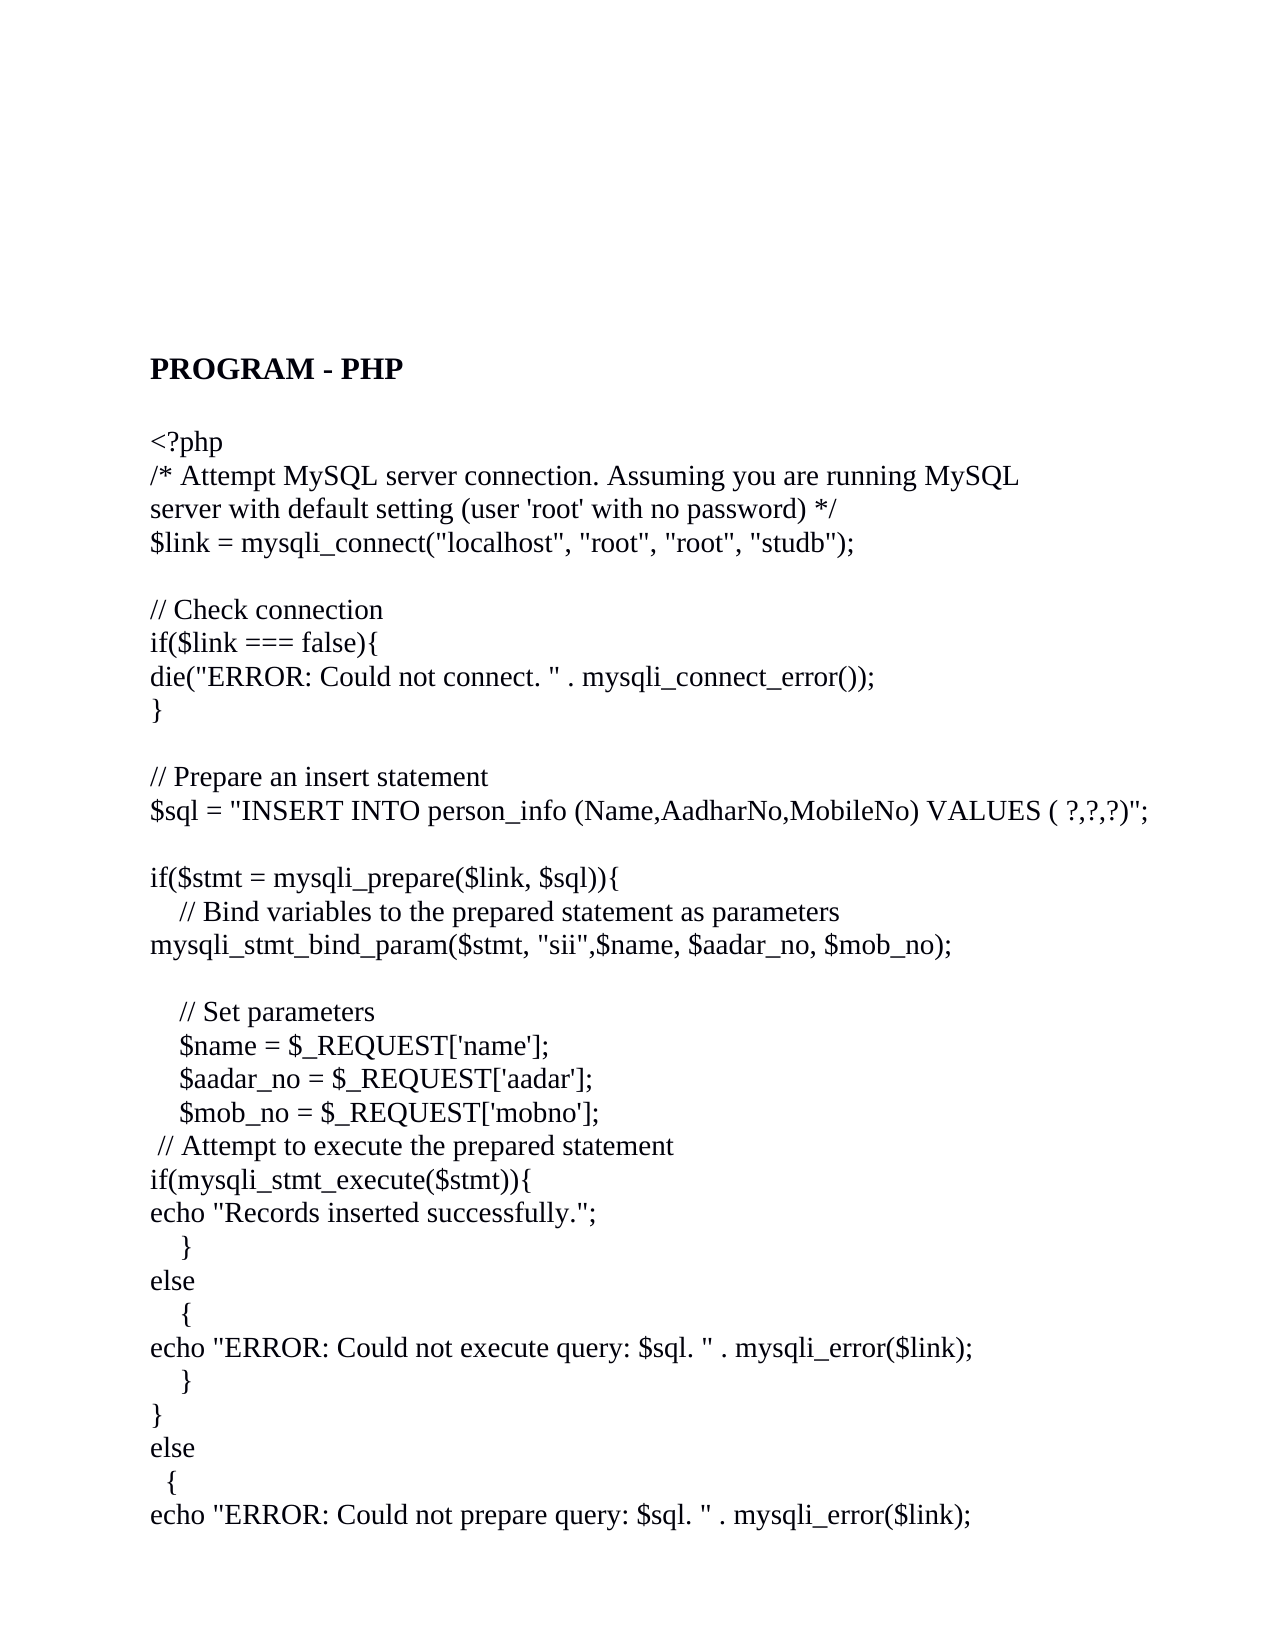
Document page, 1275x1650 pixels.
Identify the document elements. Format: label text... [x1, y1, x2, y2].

text $name = $_REQUEST['name']; [150, 1028, 1172, 1061]
text else [150, 1263, 1172, 1296]
text if(mysqli_stmt_execute($stmt)){ [150, 1162, 1172, 1196]
text mysqli_stmt_bind_param($stmt, "sii",$name, $aadar_no, $mob_no); [150, 927, 1172, 961]
text <?php [150, 424, 1172, 458]
text } [150, 1397, 1172, 1430]
text if($stmt = mysqli_prepare($link, $sql)){ [150, 860, 1172, 894]
text echo "ERROR: Could not execute query: $sql. " . mysqli_error($link); [150, 1330, 1172, 1363]
text echo "ERROR: Could not prepare query: $sql. " . mysqli_error($link); [150, 1497, 1172, 1531]
text { [150, 1296, 1172, 1330]
text } [150, 1363, 1172, 1397]
text } [150, 692, 1172, 726]
text // Attempt to execute the prepared statement [150, 1128, 1172, 1162]
text // Set parameters [150, 994, 1172, 1028]
text die("ERROR: Could not connect. " . mysqli_connect_error()); [150, 659, 1172, 692]
text $aadar_no = $_REQUEST['aadar']; [150, 1061, 1172, 1095]
text PROGRAM - PHP [150, 350, 1172, 386]
text else [150, 1430, 1172, 1464]
text server with default setting (user 'root' with no password) */ [150, 491, 1172, 525]
text { [150, 1464, 1172, 1497]
text echo "Records inserted successfully."; [150, 1196, 1172, 1229]
text $link = mysqli_connect("localhost", "root", "root", "studb"); [150, 525, 1172, 558]
text // Check connection [150, 592, 1172, 625]
text } [150, 1229, 1172, 1263]
text $sql = "INSERT INTO person_info (Name,AadharNo,MobileNo) VALUES ( ?,?,?)"; [150, 793, 1172, 827]
text /* Attempt MySQL server connection. Assuming you are running MySQL [150, 458, 1172, 491]
text // Bind variables to the prepared statement as parameters [150, 894, 1172, 927]
text if($link === false){ [150, 625, 1172, 659]
text $mob_no = $_REQUEST['mobno']; [150, 1095, 1172, 1128]
text // Prepare an insert statement [150, 759, 1172, 793]
